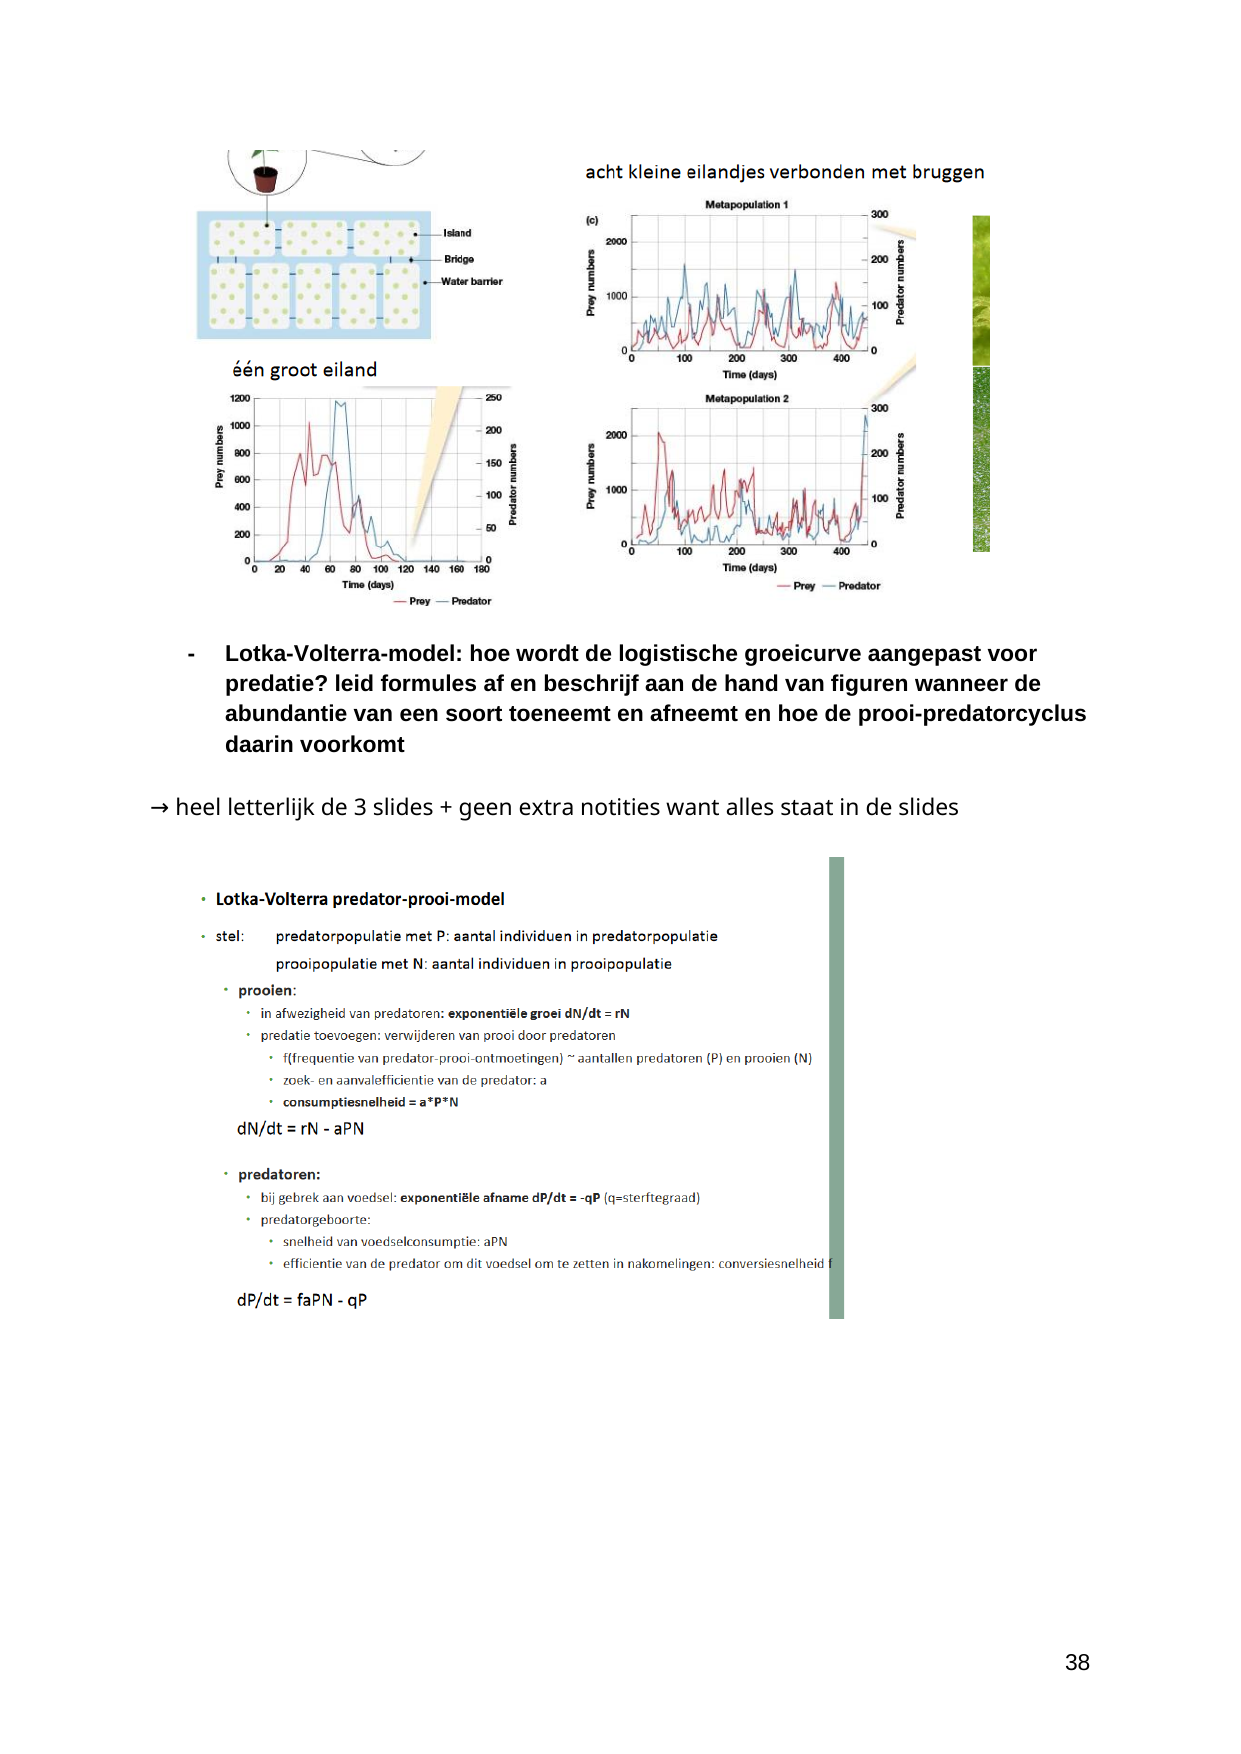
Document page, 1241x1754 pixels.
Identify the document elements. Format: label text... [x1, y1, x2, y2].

list Lotka-Volterra-model: hoe wordt de logistische groeicurve aangepast voor predatie? leid formules af en beschrijf aan de hand van figuren wanneer de abundantie van een soort toeneemt en afneemt en hoe de prooi-predatorcyclus daarin voorkomt [187, 640, 1090, 757]
text → heel letterlijk de 3 slides + geen extra notities want alles staat in de slides [150, 791, 1090, 822]
picture [150, 857, 845, 1319]
picture [150, 150, 990, 606]
